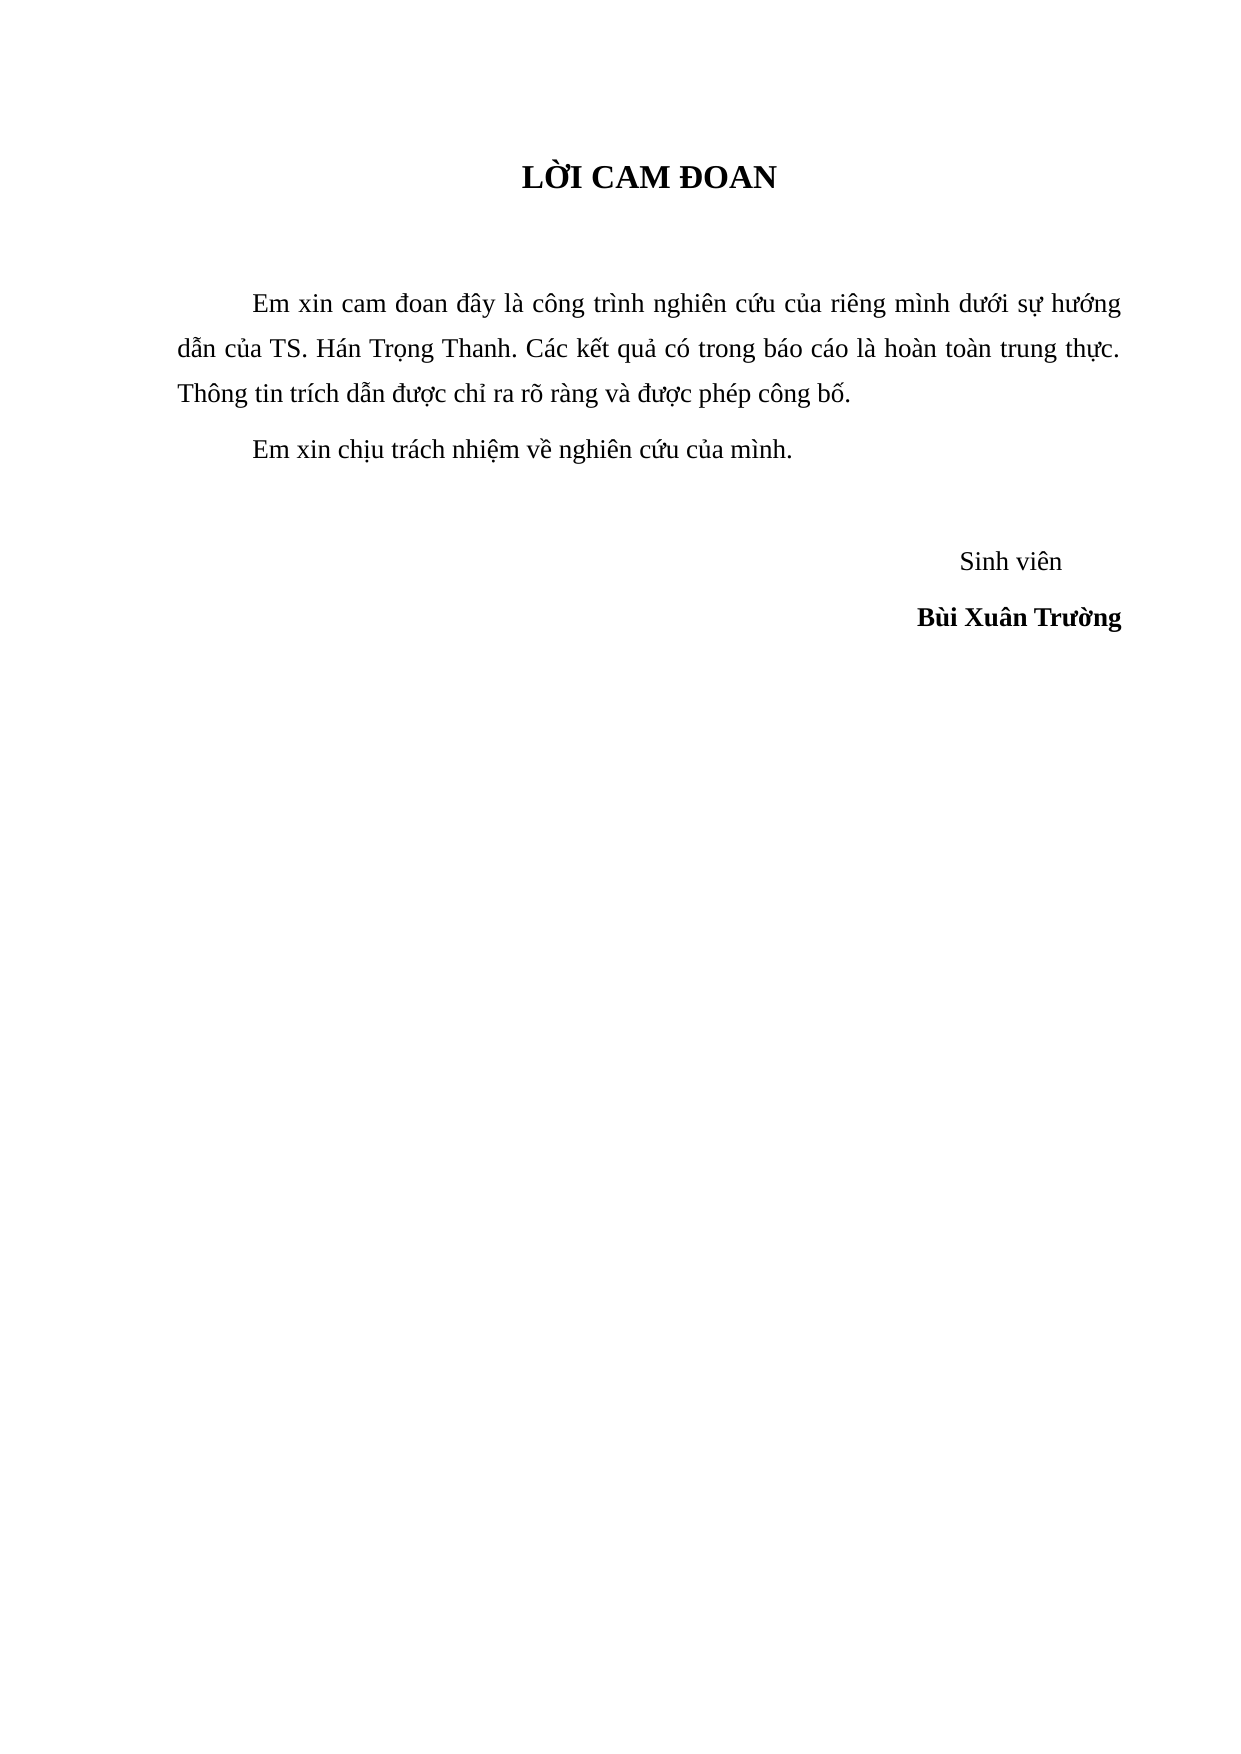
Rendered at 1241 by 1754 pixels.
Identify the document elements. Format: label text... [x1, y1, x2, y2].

text Em xin chịu trách nhiệm về nghiên cứu của mình. [177, 430, 1122, 467]
text Em xin cam đoan đây là công trình nghiên cứu của riêng mình dưới sự hướng dẫn của TS. Hán Trọng Thanh. Các kết quả có trong báo cáo là hoàn toàn trung thực. Thông tin trích dẫn được chỉ ra rõ ràng và được phép công bố. [177, 284, 1122, 411]
text LỜI CAM ĐOAN [177, 139, 1122, 214]
text Sinh viên [177, 542, 1062, 580]
text Bùi Xuân Trường [177, 598, 1122, 636]
